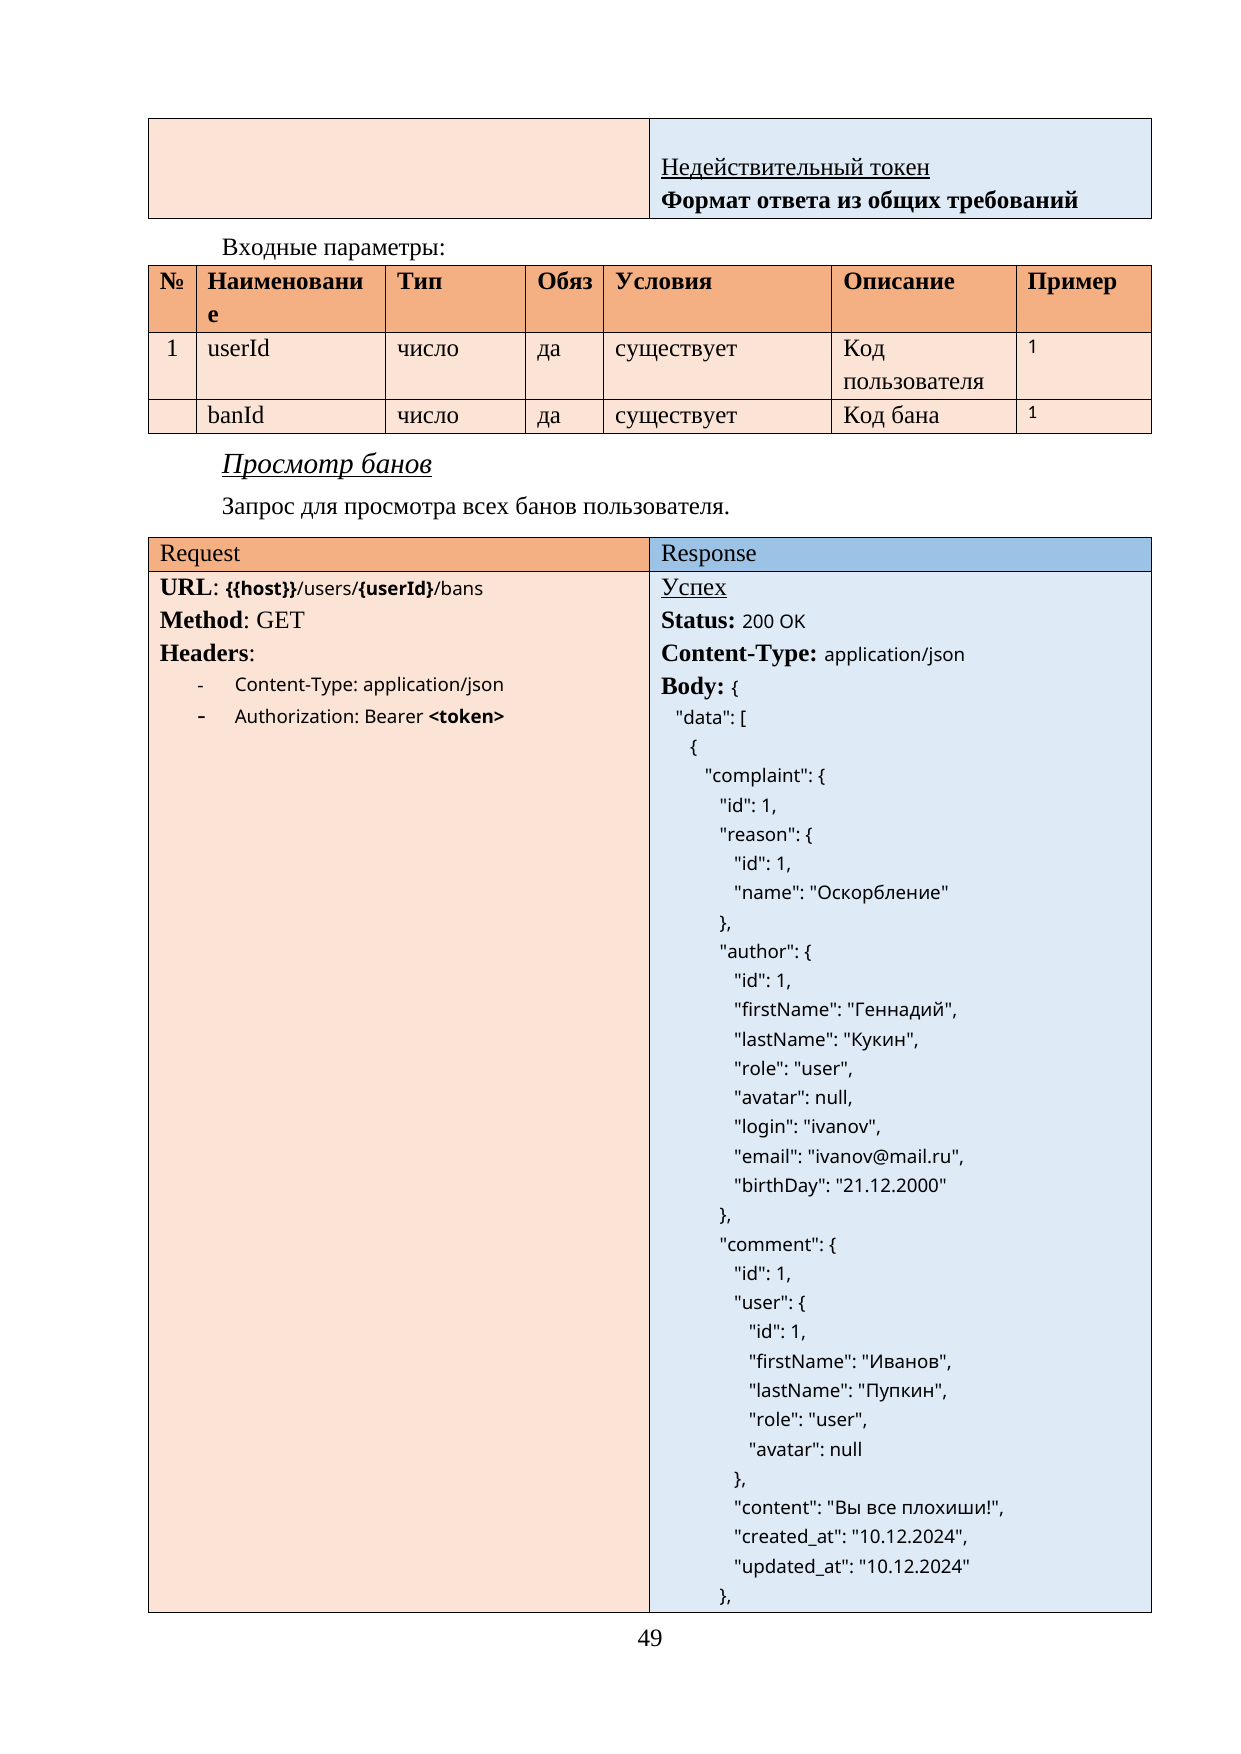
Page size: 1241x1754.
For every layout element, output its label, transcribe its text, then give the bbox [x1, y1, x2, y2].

table_cell существует [604, 333, 831, 399]
table_cell banId [197, 400, 385, 433]
table_header Тип [386, 266, 525, 332]
table_cell да [526, 400, 603, 433]
table_cell [149, 400, 196, 433]
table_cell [149, 119, 649, 218]
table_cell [650, 119, 1151, 218]
table_cell 1 [1017, 400, 1151, 433]
table_cell 1 [1017, 333, 1151, 399]
text Просмотр банов [148, 447, 1152, 480]
table_cell userId [197, 333, 385, 399]
table_cell 1 [149, 333, 196, 399]
text Входные параметры: [148, 232, 1152, 261]
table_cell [650, 572, 1151, 1612]
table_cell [149, 572, 649, 1612]
table_header № [149, 266, 196, 332]
table_cell число [386, 400, 525, 433]
table_header Response [650, 538, 1151, 571]
text Запрос для просмотра всех банов пользователя. [148, 491, 1152, 520]
table_cell Код бана [832, 400, 1016, 433]
table_cell Код пользователя [832, 333, 1016, 399]
table_header Обяз [526, 266, 603, 332]
table_cell число [386, 333, 525, 399]
table_cell да [526, 333, 603, 399]
table_cell существует [604, 400, 831, 433]
table_header Наименование [197, 266, 385, 332]
table_header Описание [832, 266, 1016, 332]
table_header Пример [1017, 266, 1151, 332]
table_header Условия [604, 266, 831, 332]
table_header Request [149, 538, 649, 571]
